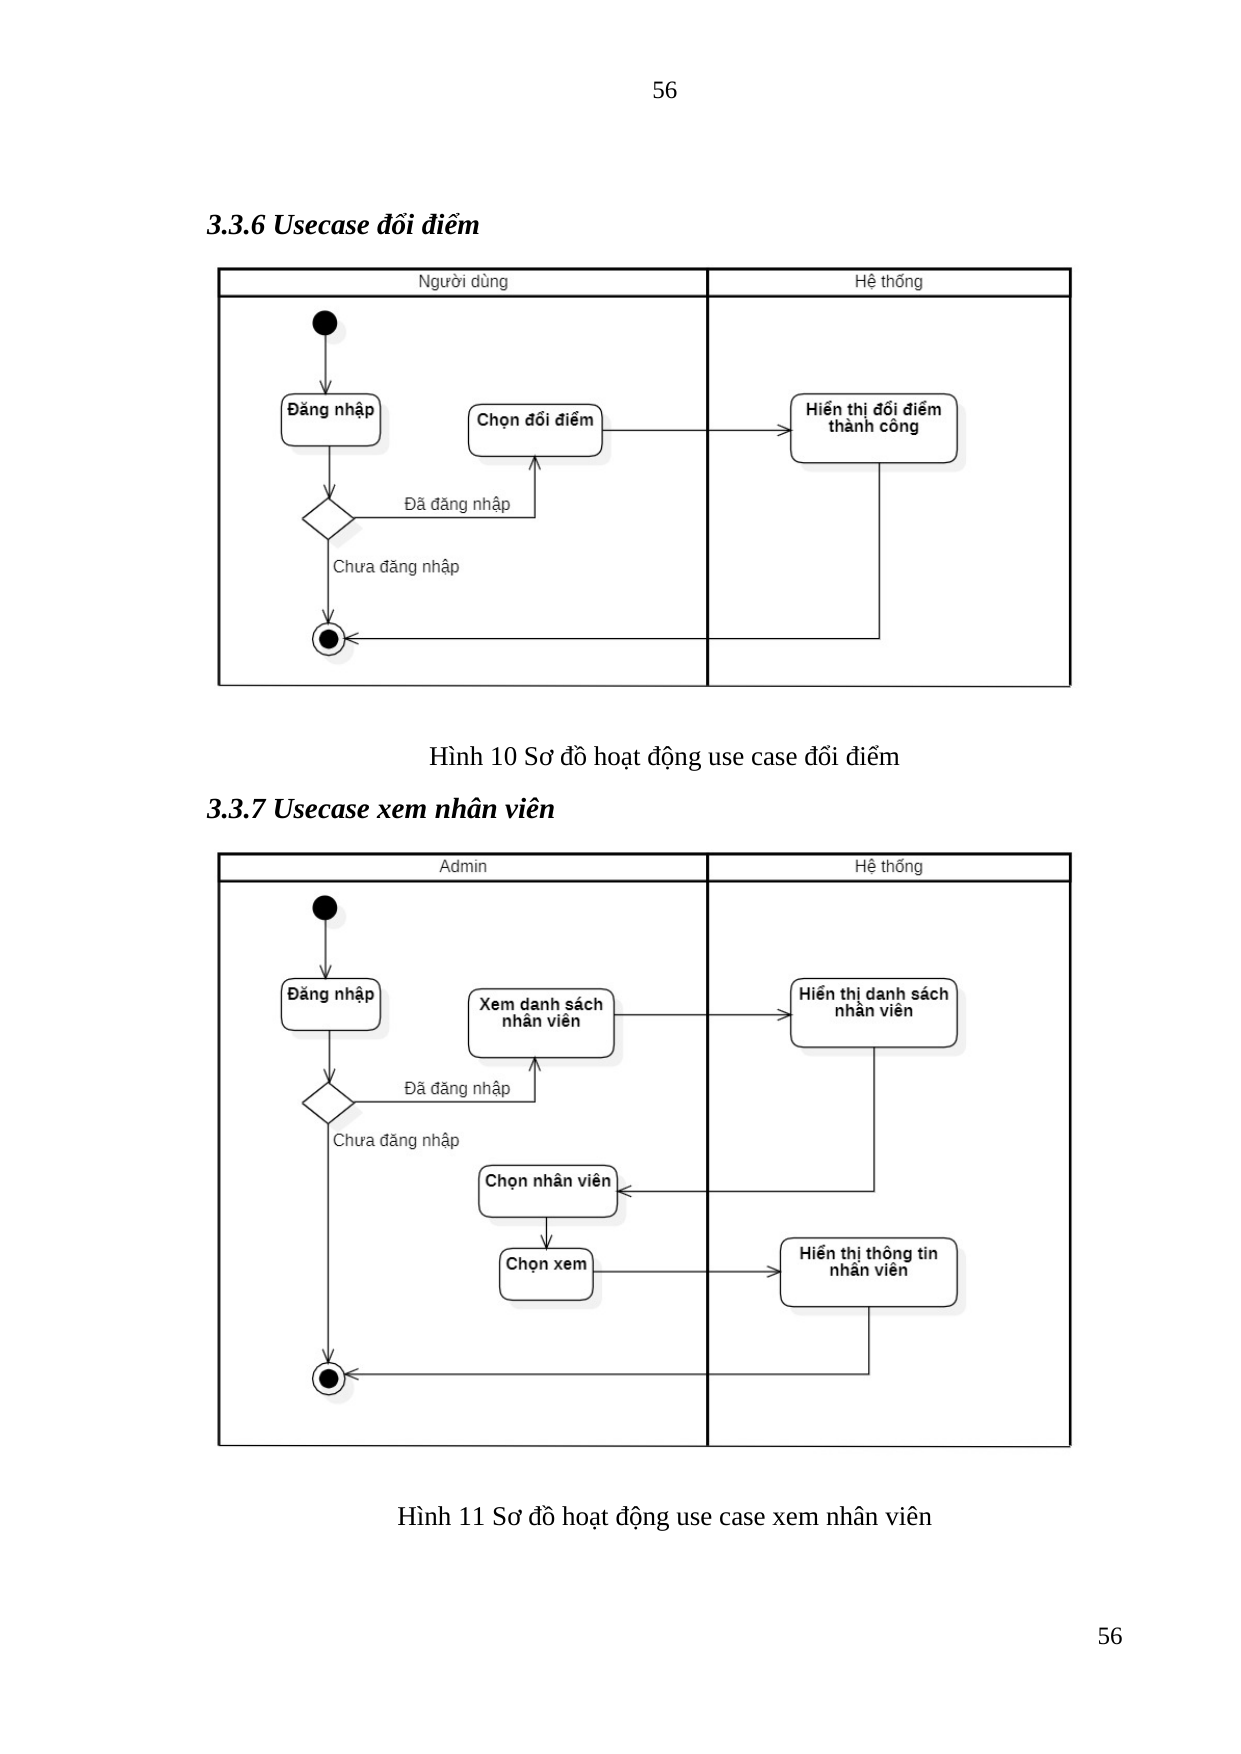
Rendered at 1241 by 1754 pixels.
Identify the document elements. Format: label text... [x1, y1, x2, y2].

text 3.3.6 Usecase đổi điểm [207, 207, 1132, 240]
picture [206, 257, 1123, 740]
picture [206, 841, 1123, 1500]
text 3.3.7 Usecase xem nhân viên [207, 792, 1132, 825]
